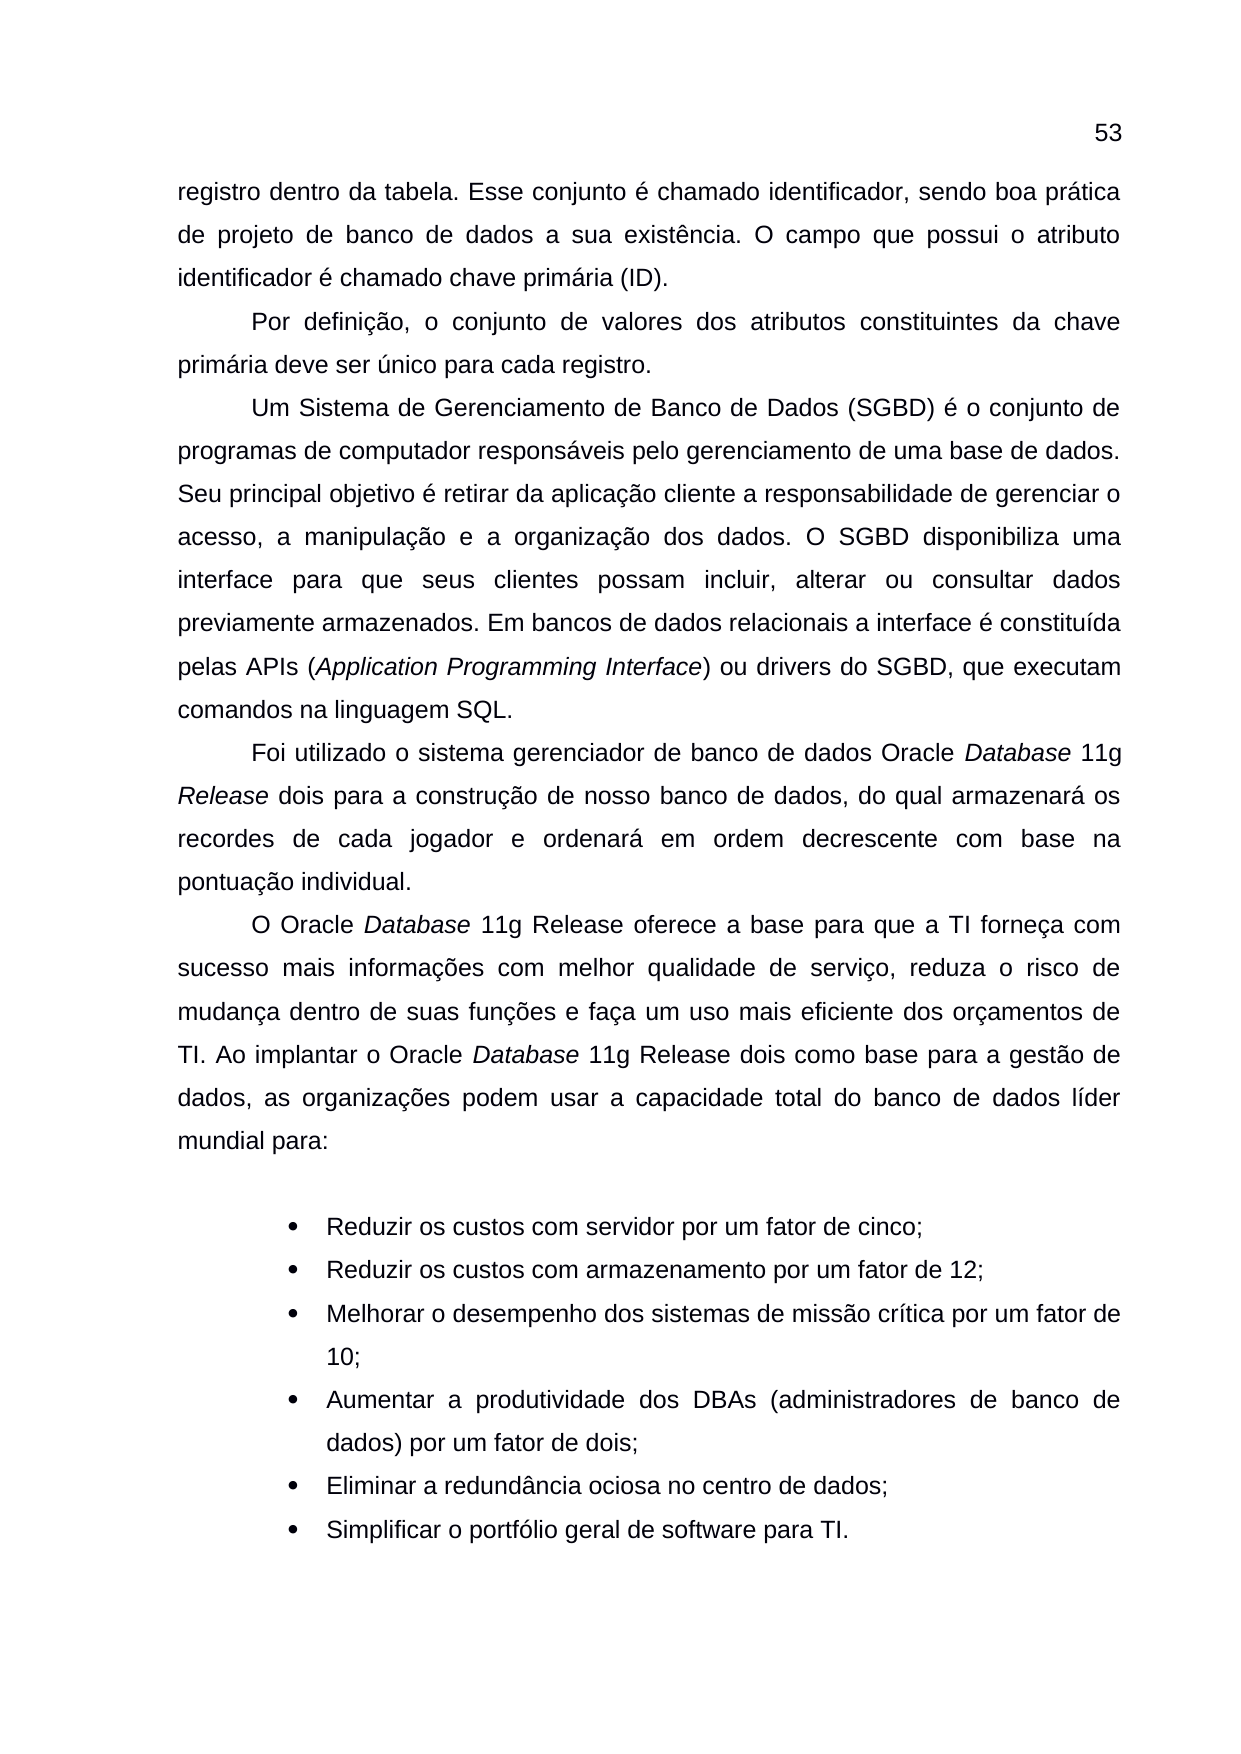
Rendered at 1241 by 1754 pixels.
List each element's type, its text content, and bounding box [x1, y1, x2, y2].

text Um Sistema de Gerenciamento de Banco de Dados (SGBD) é o conjunto de programas de computador responsáveis pelo gerenciamento de uma base de dados. Seu principal objetivo é retirar da aplicação cliente a responsabilidade de gerenciar o acesso, a manipulação e a organização dos dados. O SGBD disponibiliza uma interface para que seus clientes possam incluir, alterar ou consultar dados previamente armazenados. Em bancos de dados relacionais a interface é constituída pelas APIs (Application Programming Interface) ou drivers do SGBD, que executam comandos na linguagem SQL. [177, 393, 1122, 723]
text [177, 177, 1122, 292]
text O Oracle Database 11g Release oferece a base para que a TI forneça com sucesso mais informações com melhor qualidade de serviço, reduza o risco de mudança dentro de suas funções e faça um uso mais eficiente dos orçamentos de TI. Ao implantar o Oracle Database 11g Release dois como base para a gestão de dados, as organizações podem usar a capacidade total do banco de dados líder mundial para: [177, 910, 1122, 1155]
list Melhorar o desempenho dos sistemas de missão crítica por um fator de 10; [288, 1299, 1122, 1371]
list Eliminar a redundância ociosa no centro de dados; [288, 1471, 1122, 1500]
text Foi utilizado o sistema gerenciador de banco de dados Oracle Database 11g Release dois para a construção de nosso banco de dados, do qual armazenará os recordes de cada jogador e ordenará em ordem decrescente com base na pontuação individual. [177, 738, 1122, 896]
text Por definição, o conjunto de valores dos atributos constituintes da chave primária deve ser único para cada registro. [177, 307, 1122, 378]
list Reduzir os custos com servidor por um fator de cinco; [288, 1212, 1122, 1241]
list Aumentar a produtividade dos DBAs (administradores de banco de dados) por um fator de dois; [288, 1385, 1122, 1457]
list Simplificar o portfólio geral de software para TI. [288, 1514, 1122, 1543]
list Reduzir os custos com armazenamento por um fator de 12; [288, 1255, 1122, 1284]
